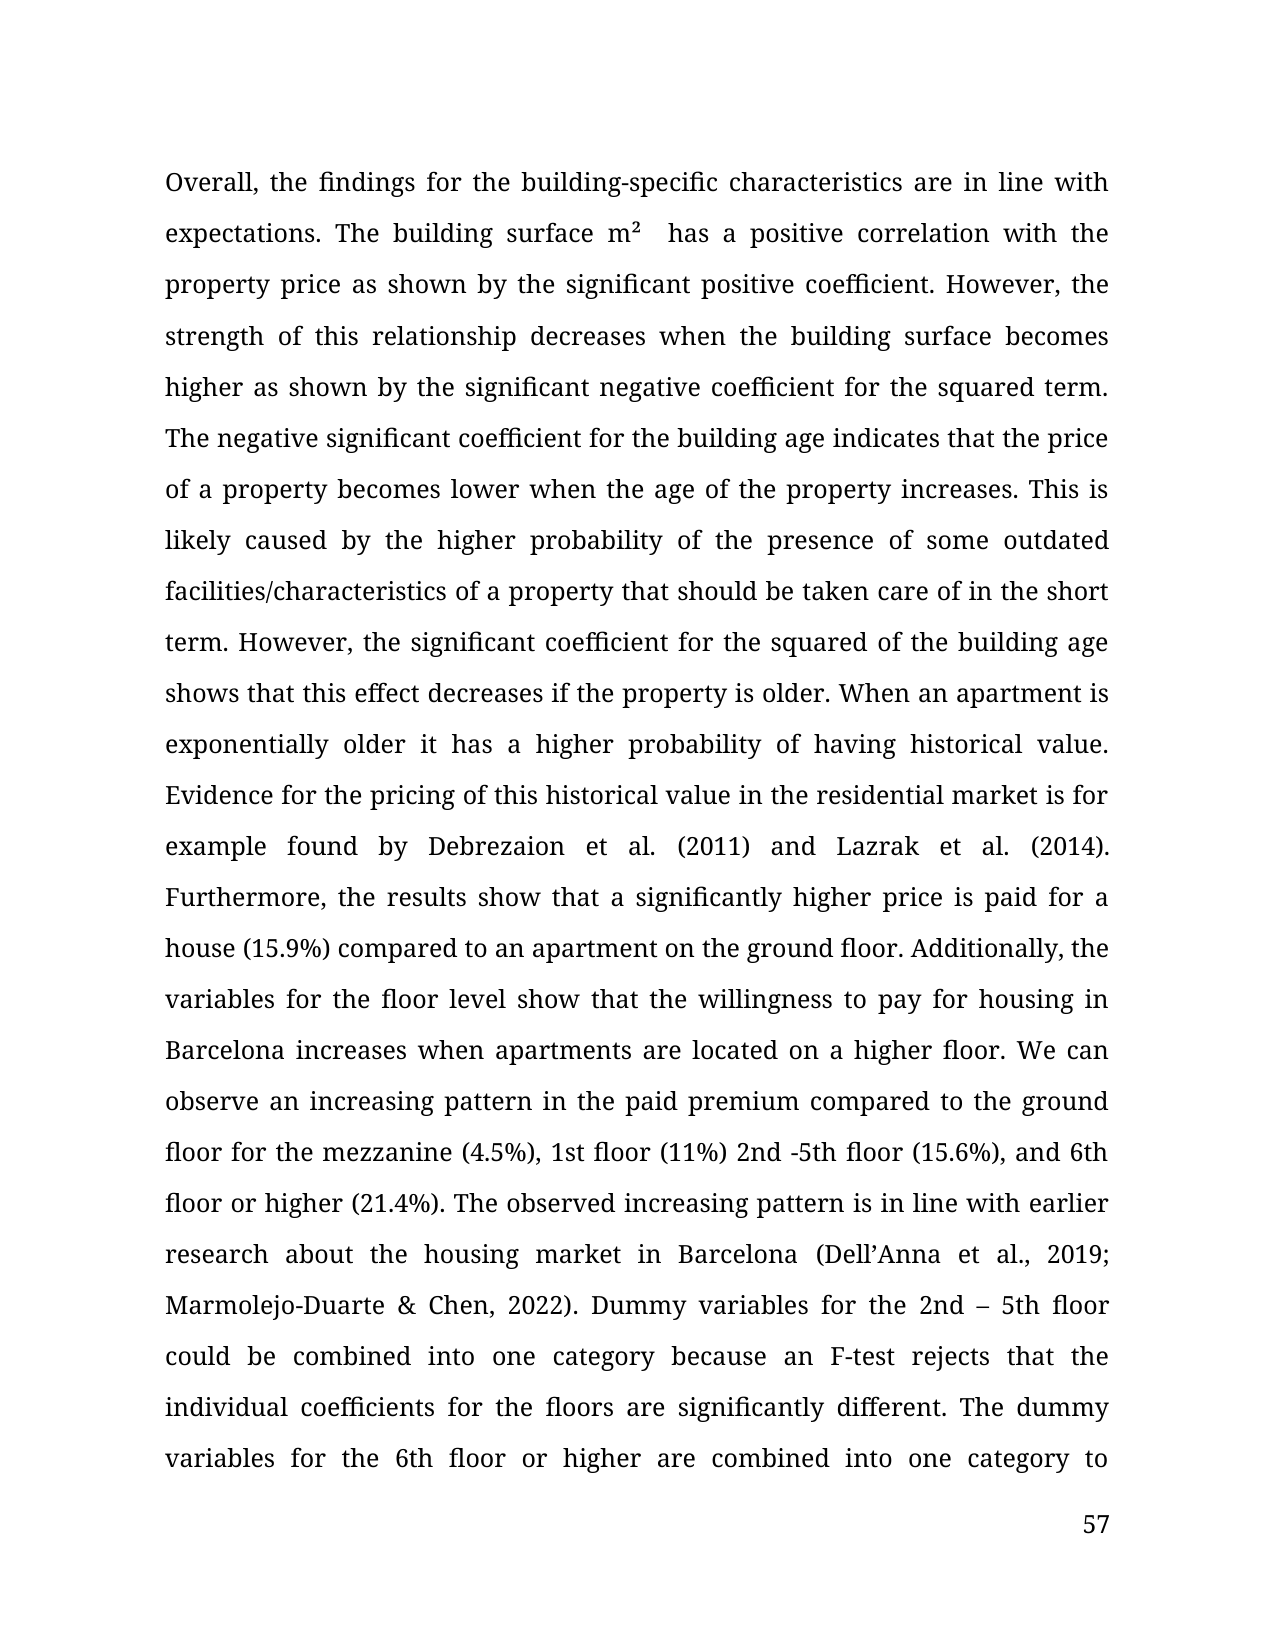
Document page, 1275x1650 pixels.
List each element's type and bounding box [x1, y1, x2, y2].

text [165, 165, 1110, 1475]
